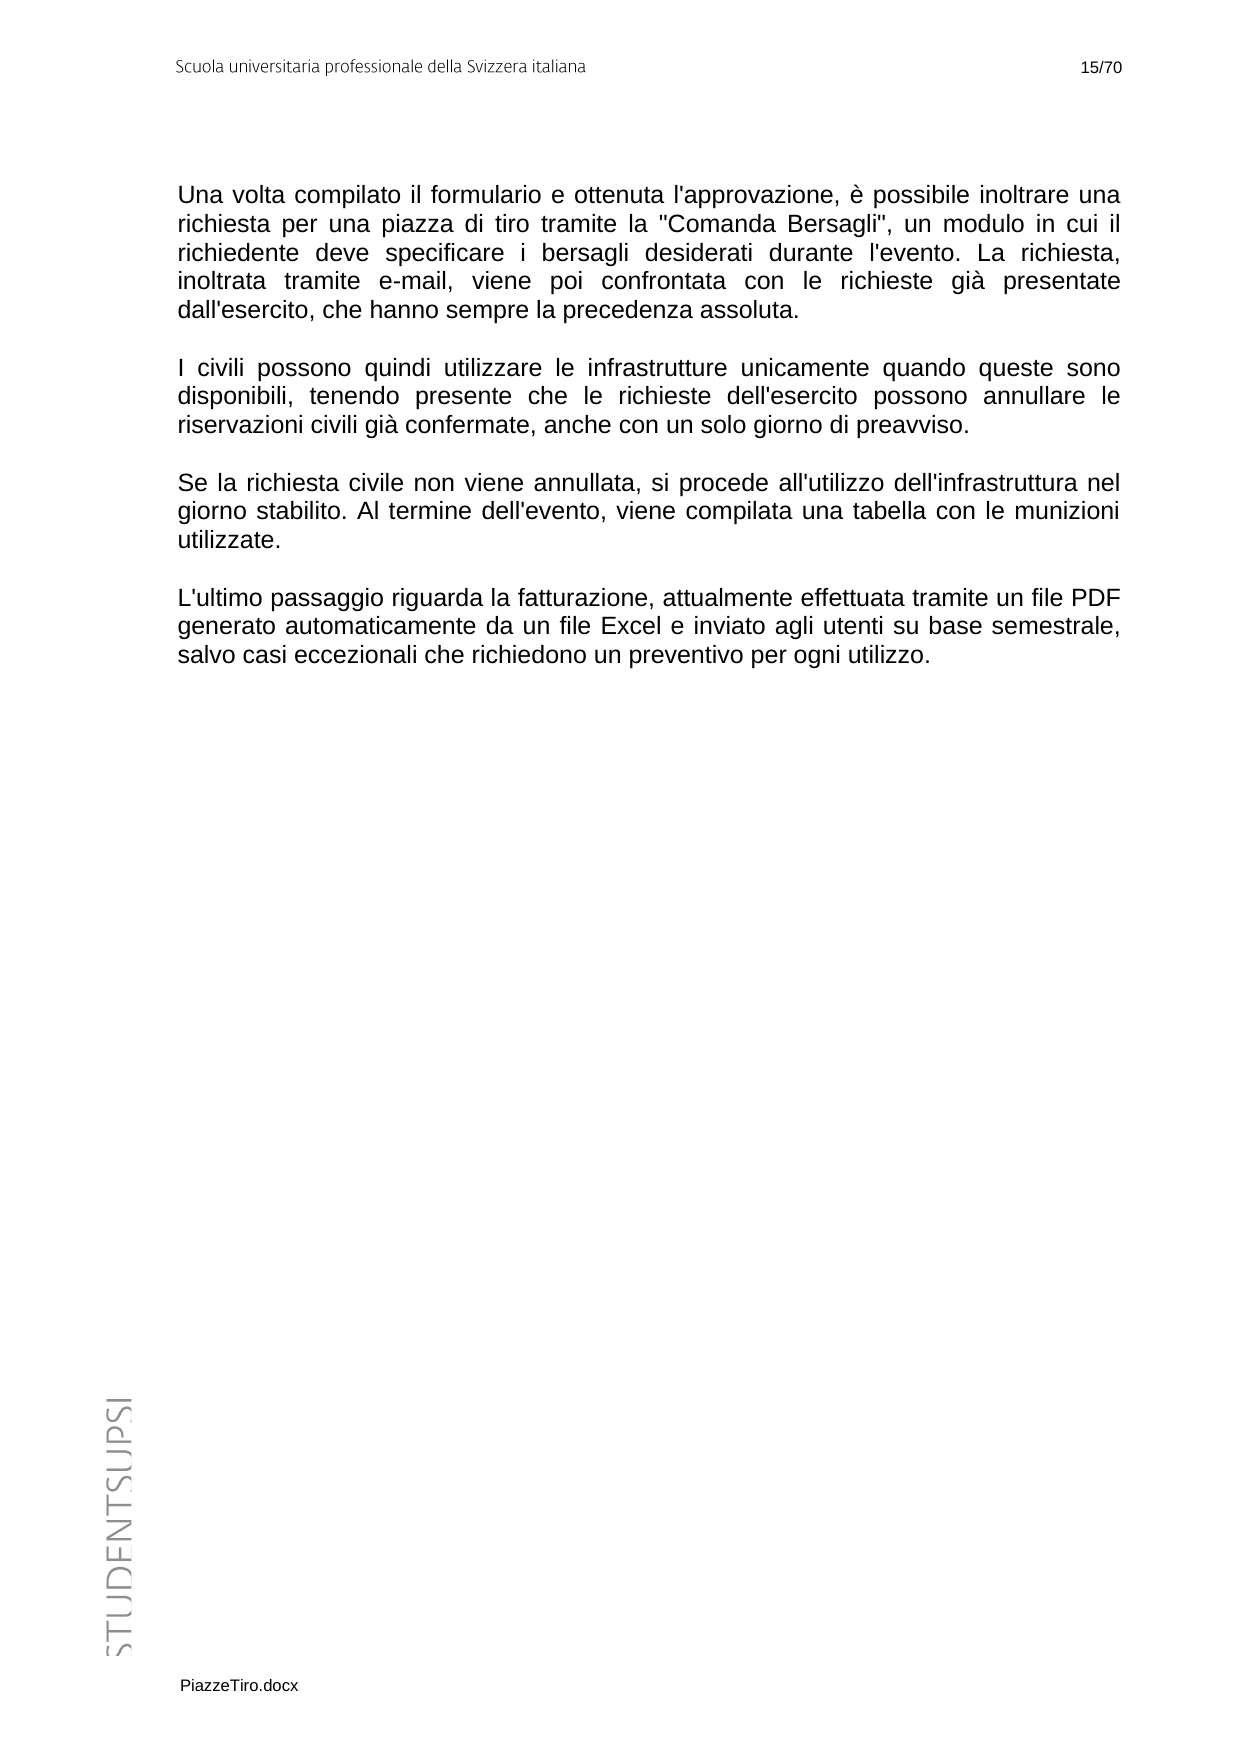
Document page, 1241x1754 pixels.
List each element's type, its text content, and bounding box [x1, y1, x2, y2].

text I civili possono quindi utilizzare le infrastrutture unicamente quando queste sono disponibili, tenendo presente che le richieste dell'esercito possono annullare le riservazioni civili già confermate, anche con un solo giorno di preavviso. [177, 353, 1122, 439]
text L'ultimo passaggio riguarda la fatturazione, attualmente effettuata tramite un file PDF generato automaticamente da un file Excel e inviato agli utenti su base semestrale, salvo casi eccezionali che richiedono un preventivo per ogni utilizzo. [177, 583, 1122, 669]
text Una volta compilato il formulario e ottenuta l'approvazione, è possibile inoltrare una richiesta per una piazza di tiro tramite la "Comanda Bersagli", un modulo in cui il richiedente deve specificare i bersagli desiderati durante l'evento. La richiesta, inoltrata tramite e-mail, viene poi confrontata con le richieste già presentate dall'esercito, che hanno sempre la precedenza assoluta. [177, 180, 1122, 324]
text Se la richiesta civile non viene annullata, si procede all'utilizzo dell'infrastruttura nel giorno stabilito. Al termine dell'evento, viene compilata una tabella con le munizioni utilizzate. [177, 468, 1122, 554]
picture [168, 53, 602, 80]
picture [106, 1399, 132, 1657]
